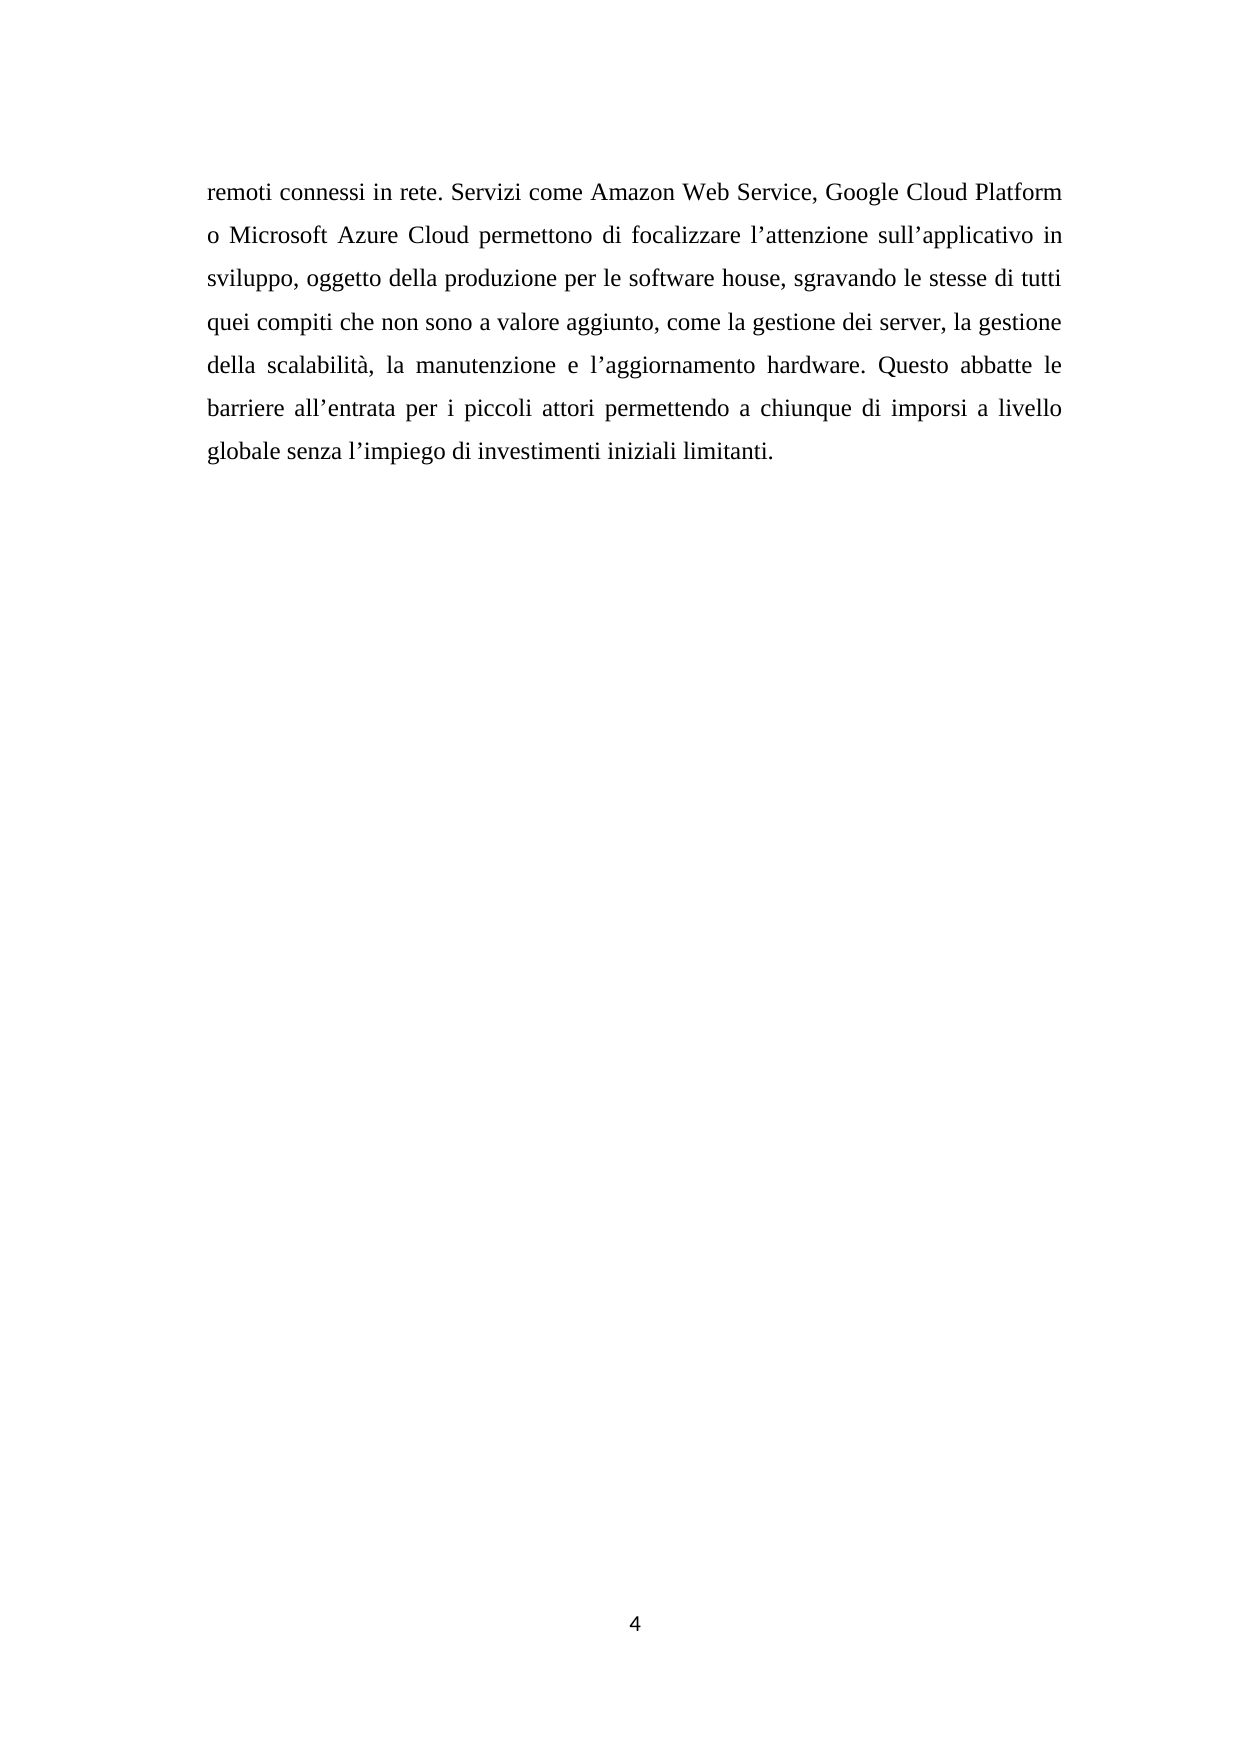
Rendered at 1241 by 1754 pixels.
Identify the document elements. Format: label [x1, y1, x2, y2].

text [207, 177, 1063, 465]
